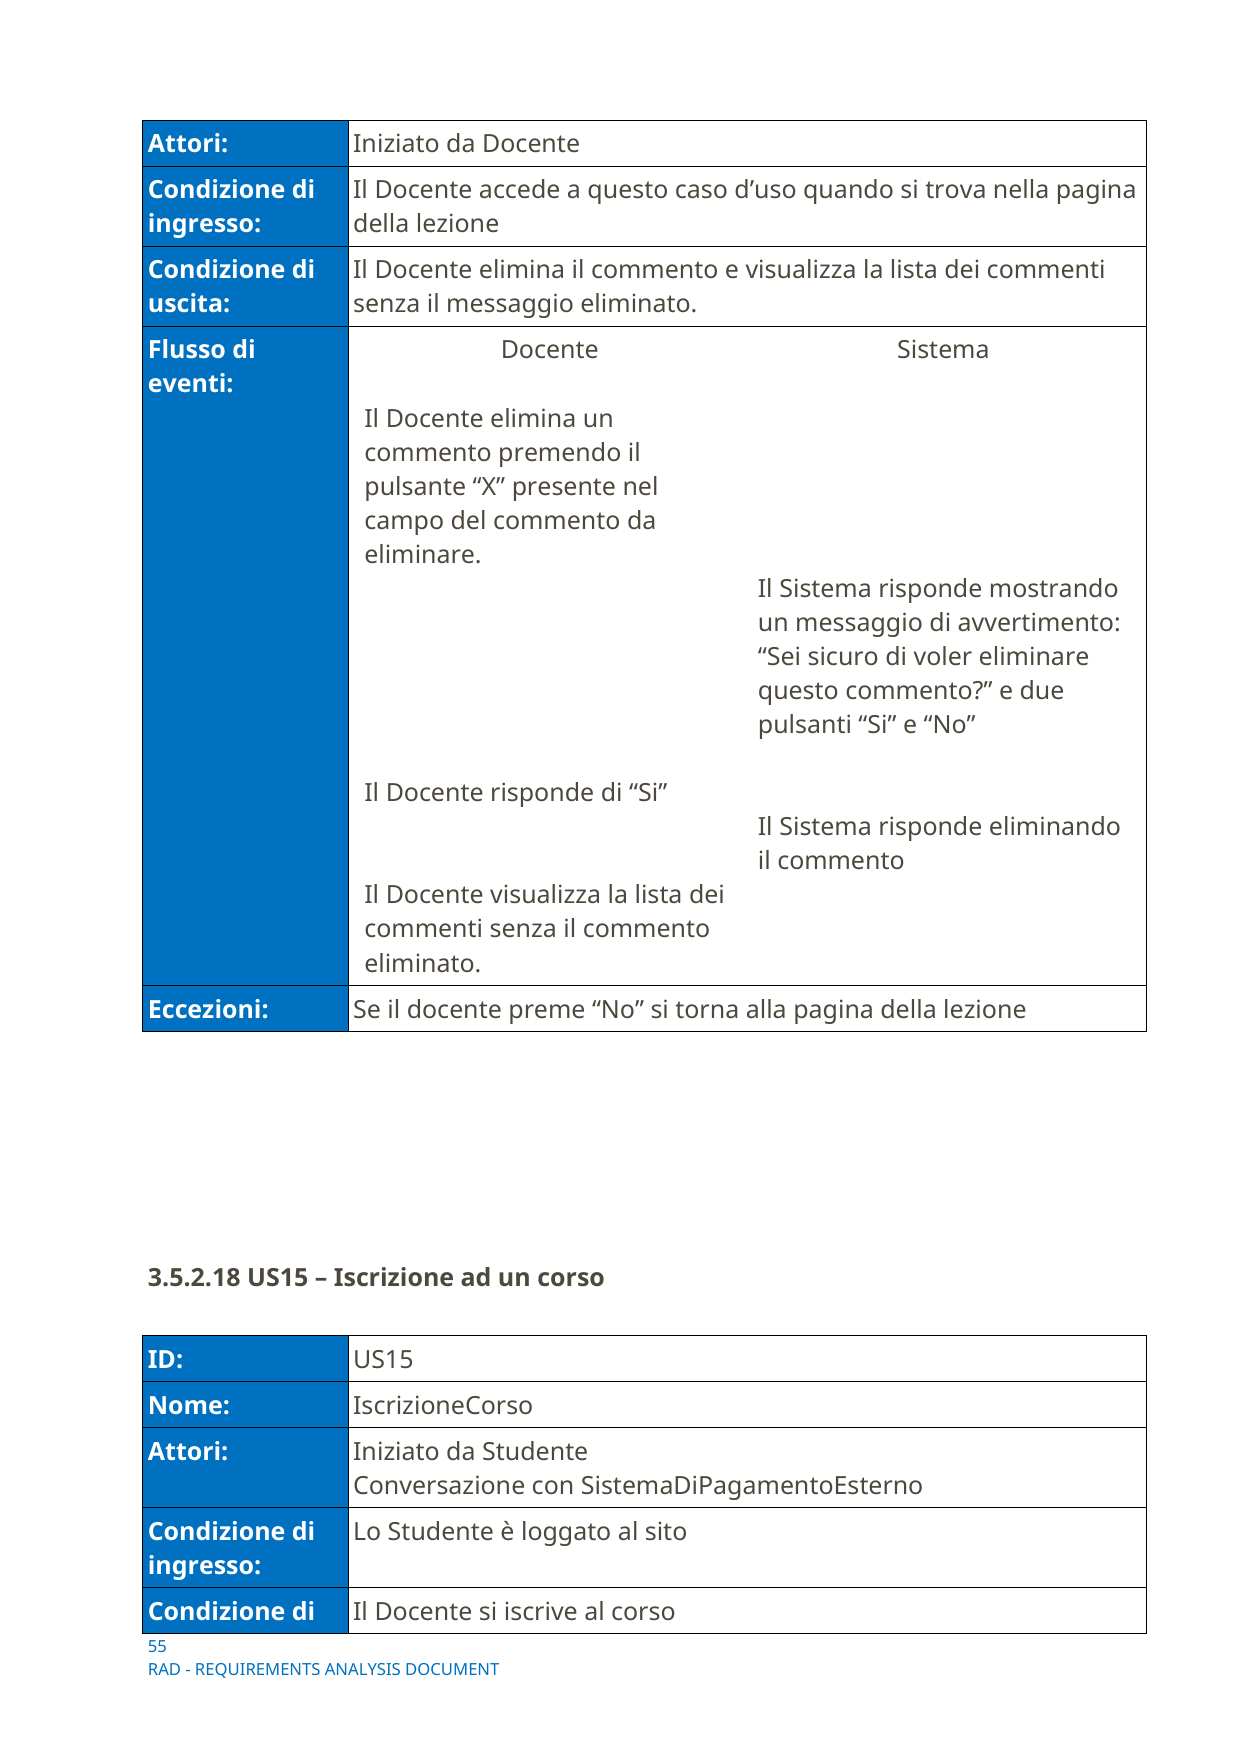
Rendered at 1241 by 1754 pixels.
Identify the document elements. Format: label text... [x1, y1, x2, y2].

text 3.5.2.18 US15 – Iscrizione ad un corso [148, 1259, 1092, 1293]
table_cell Eccezioni: [143, 986, 348, 1031]
table_cell Iniziato da Studente Conversazione con SistemaDiPagamentoEsterno [349, 1428, 1146, 1507]
table_cell Nome: [143, 1382, 348, 1427]
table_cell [143, 1588, 348, 1633]
table_header ID: [143, 1336, 348, 1381]
table_cell Il Docente accede a questo caso d’uso quando si trova nella pagina della lezione [349, 167, 1146, 246]
table_cell Lo Studente è loggato al sito [349, 1508, 1146, 1587]
table_cell Condizione di ingresso: [143, 167, 348, 246]
table_cell Attori: [143, 1428, 348, 1507]
table_cell Flusso di eventi: [143, 327, 348, 985]
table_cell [349, 1588, 1146, 1633]
table_cell Iniziato da Docente [349, 121, 1146, 166]
table_cell Il Docente elimina il commento e visualizza la lista dei commenti senza il messaggio eliminato. [349, 247, 1146, 326]
table_cell Se il docente preme “No” si torna alla pagina della lezione [349, 986, 1146, 1031]
table_cell Attori: [143, 121, 348, 166]
table_cell Condizione di ingresso: [143, 1508, 348, 1587]
table_cell IscrizioneCorso [349, 1382, 1146, 1427]
table_header US15 [349, 1336, 1146, 1381]
table_cell [349, 327, 1146, 985]
table_cell Condizione di uscita: [143, 247, 348, 326]
